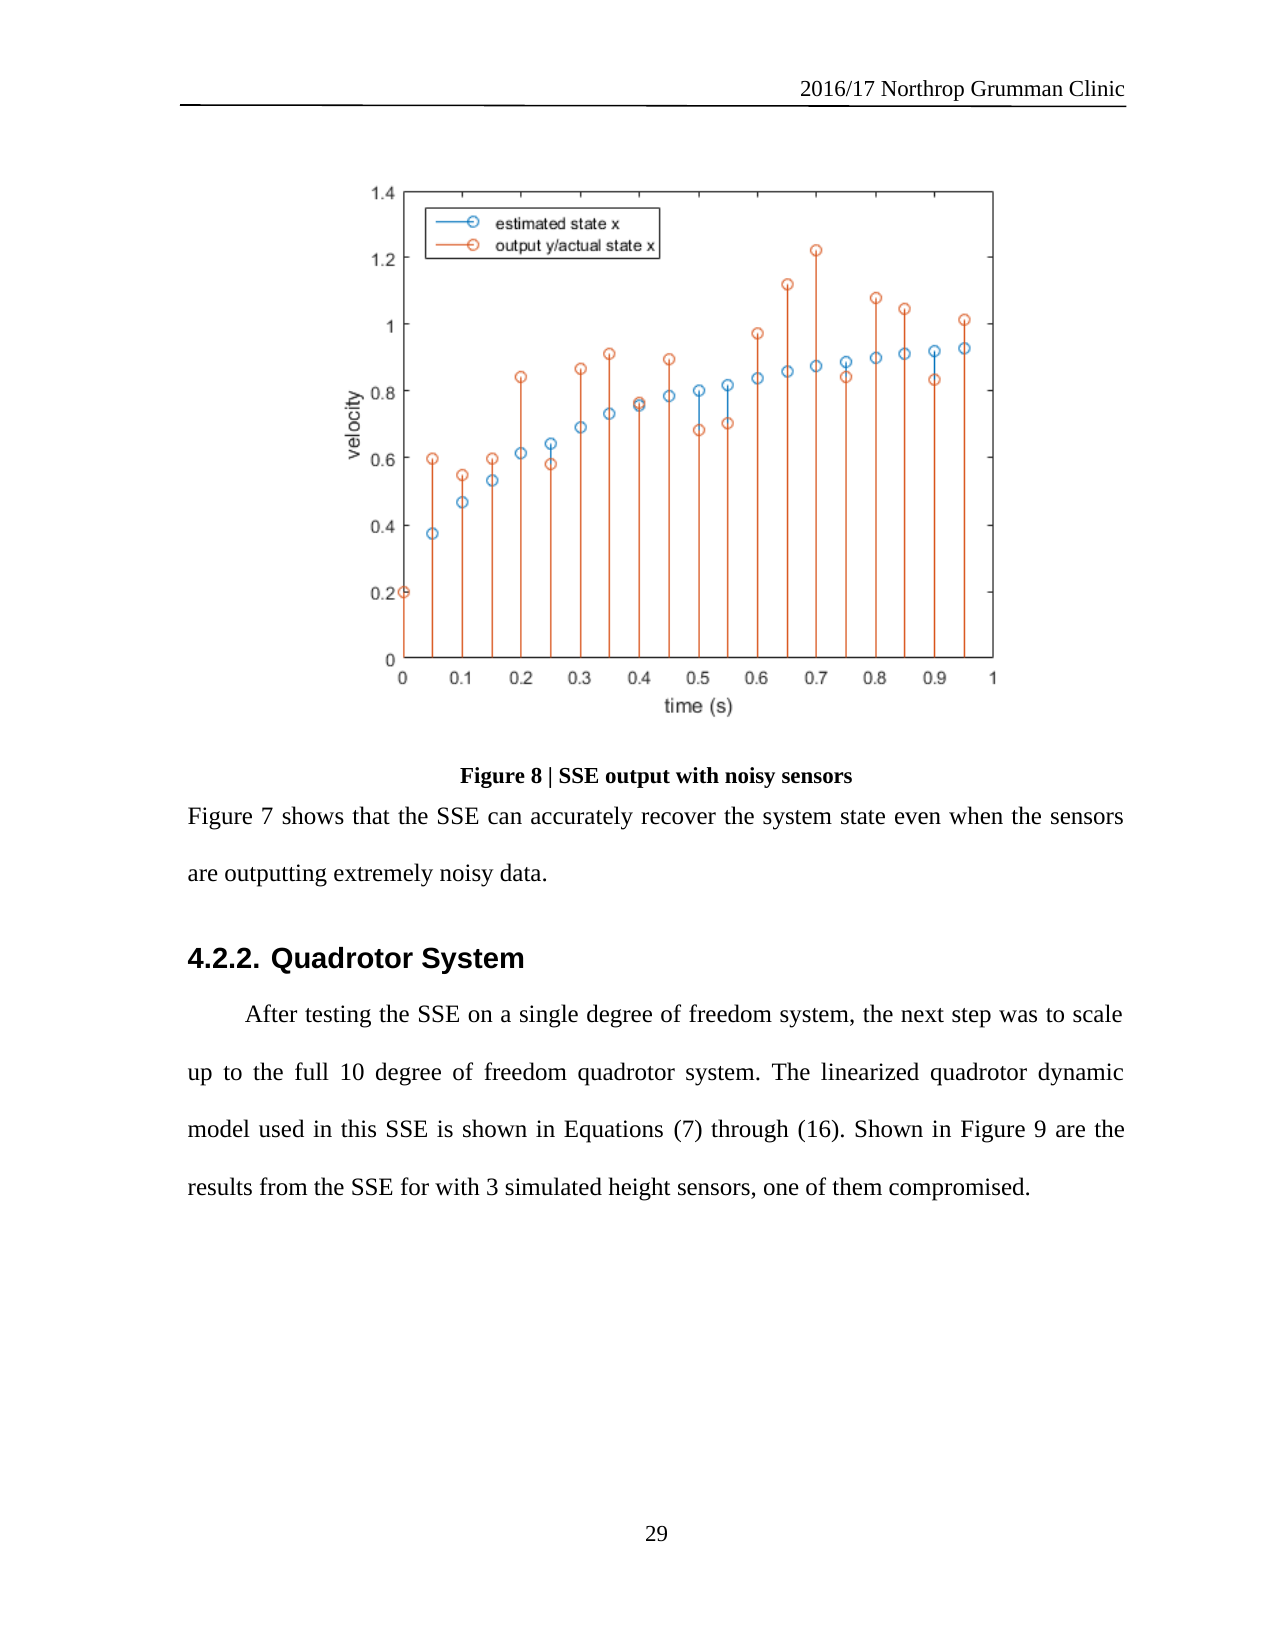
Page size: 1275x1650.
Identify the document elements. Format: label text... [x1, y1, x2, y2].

subtitle Quadrotor System [187, 941, 1125, 974]
text Figure 7 shows that the SSE can accurately recover the system state even when the sensors are outputting extremely noisy data. [187, 801, 1125, 887]
picture [304, 150, 1066, 721]
text After testing the SSE on a single degree of freedom system, the next step was to scale up to the full 10 degree of freedom quadrotor system. The linearized quadrotor dynamic model used in this SSE is shown in Equations (7) through (16). Shown in Figure 9 are the results from the SSE for with 3 simulated height sensors, one of them compromised. [187, 999, 1125, 1201]
text Figure | SSE output with noisy sensors [187, 762, 1125, 788]
